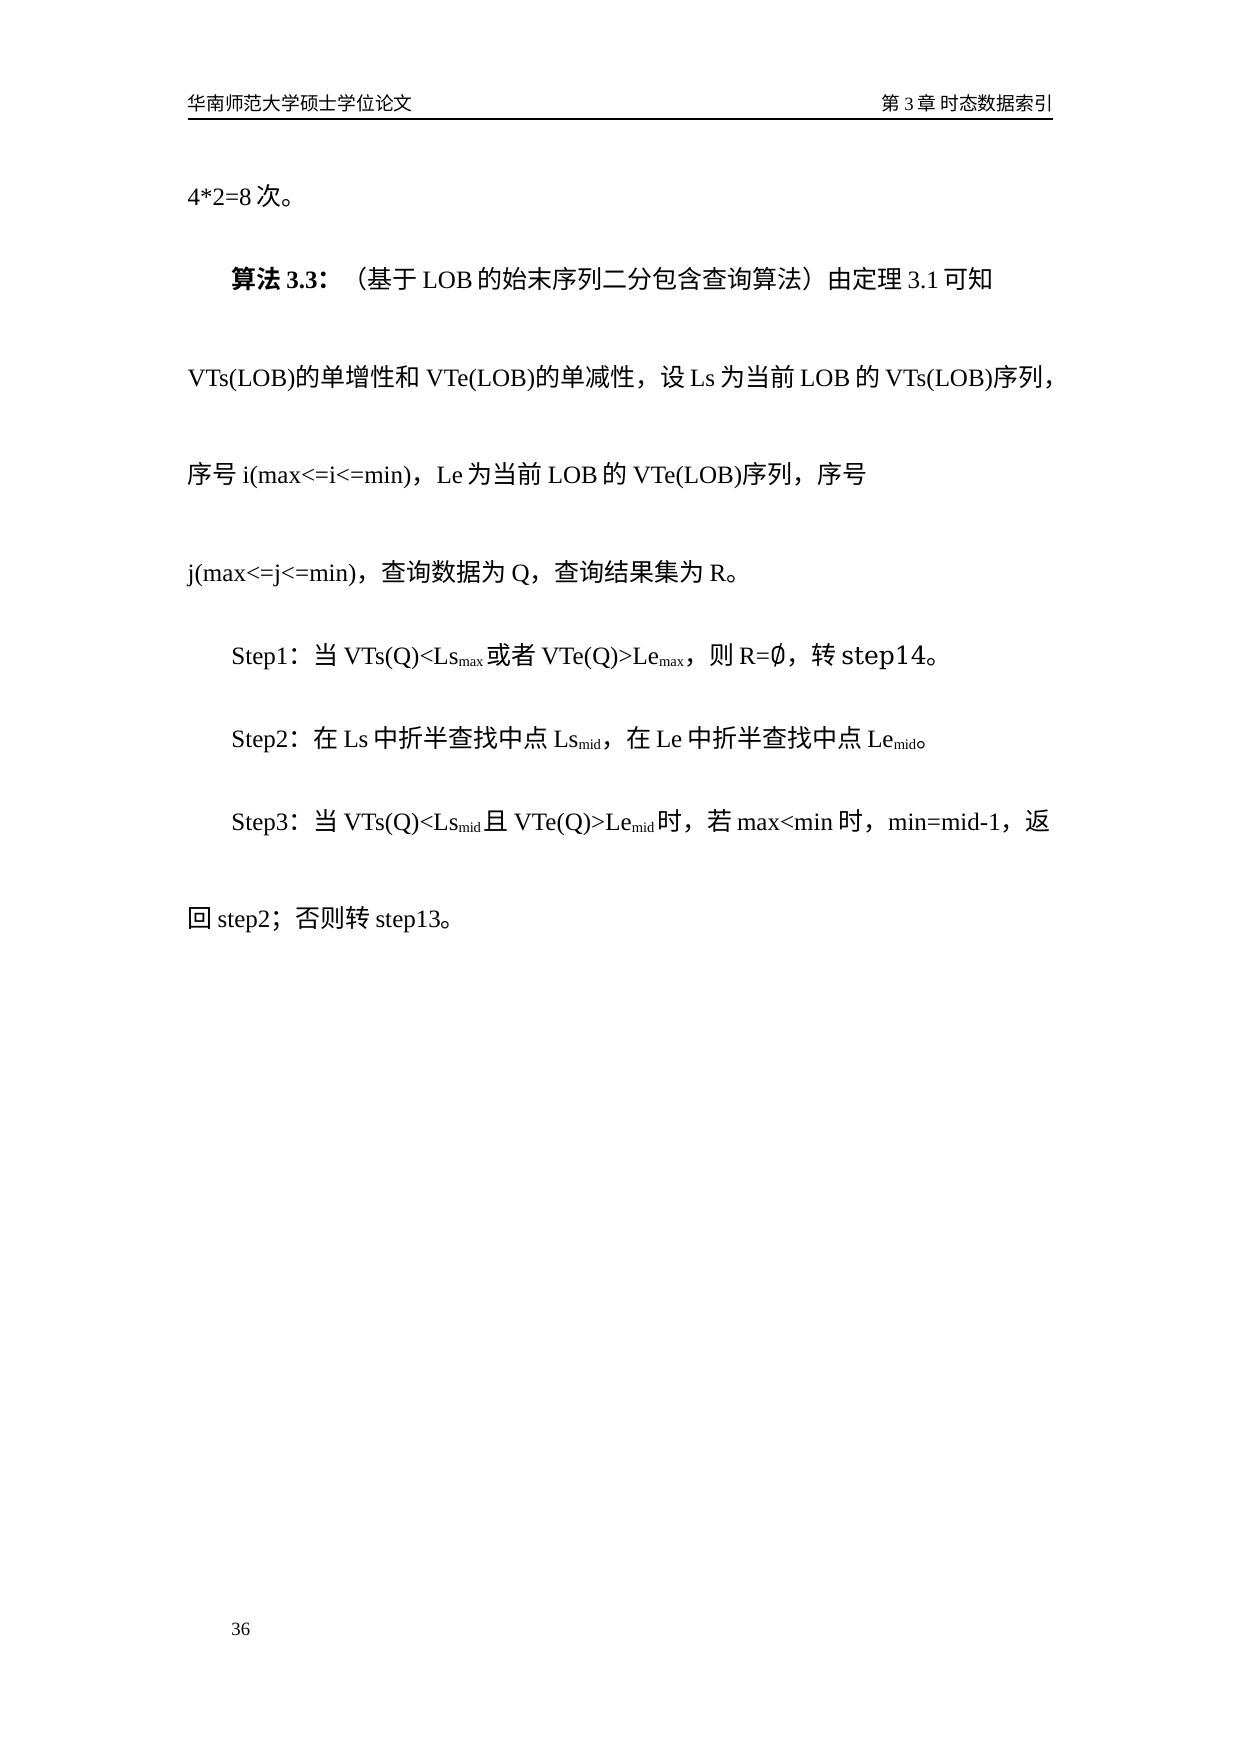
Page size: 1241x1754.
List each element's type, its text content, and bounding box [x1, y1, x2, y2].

text Step3：当VTs(Q)<Lsmid且VTe(Q)>Lemid时，若max<min时，min=mid-1，返回step2；否则转step13。 [187, 787, 1053, 949]
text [187, 162, 1053, 227]
text 算法3.3：（基于LOB的始末序列二分包含查询算法）由定理3.1可知VTs(LOB)的单增性和VTe(LOB)的单减性，设Ls为当前LOB的VTs(LOB)序列，序号i(max<=i<=min)，Le为当前LOB的VTe(LOB)序列，序号j(max<=j<=min)，查询数据为Q，查询结果集为R。 [187, 245, 1053, 603]
text Step1：当VTs(Q)<Lsmax或者VTe(Q)>Lemax，则R=∅，转step14。 [187, 621, 1053, 686]
text Step2：在Ls中折半查找中点Lsmid，在Le中折半查找中点Lemid。 [187, 704, 1053, 769]
